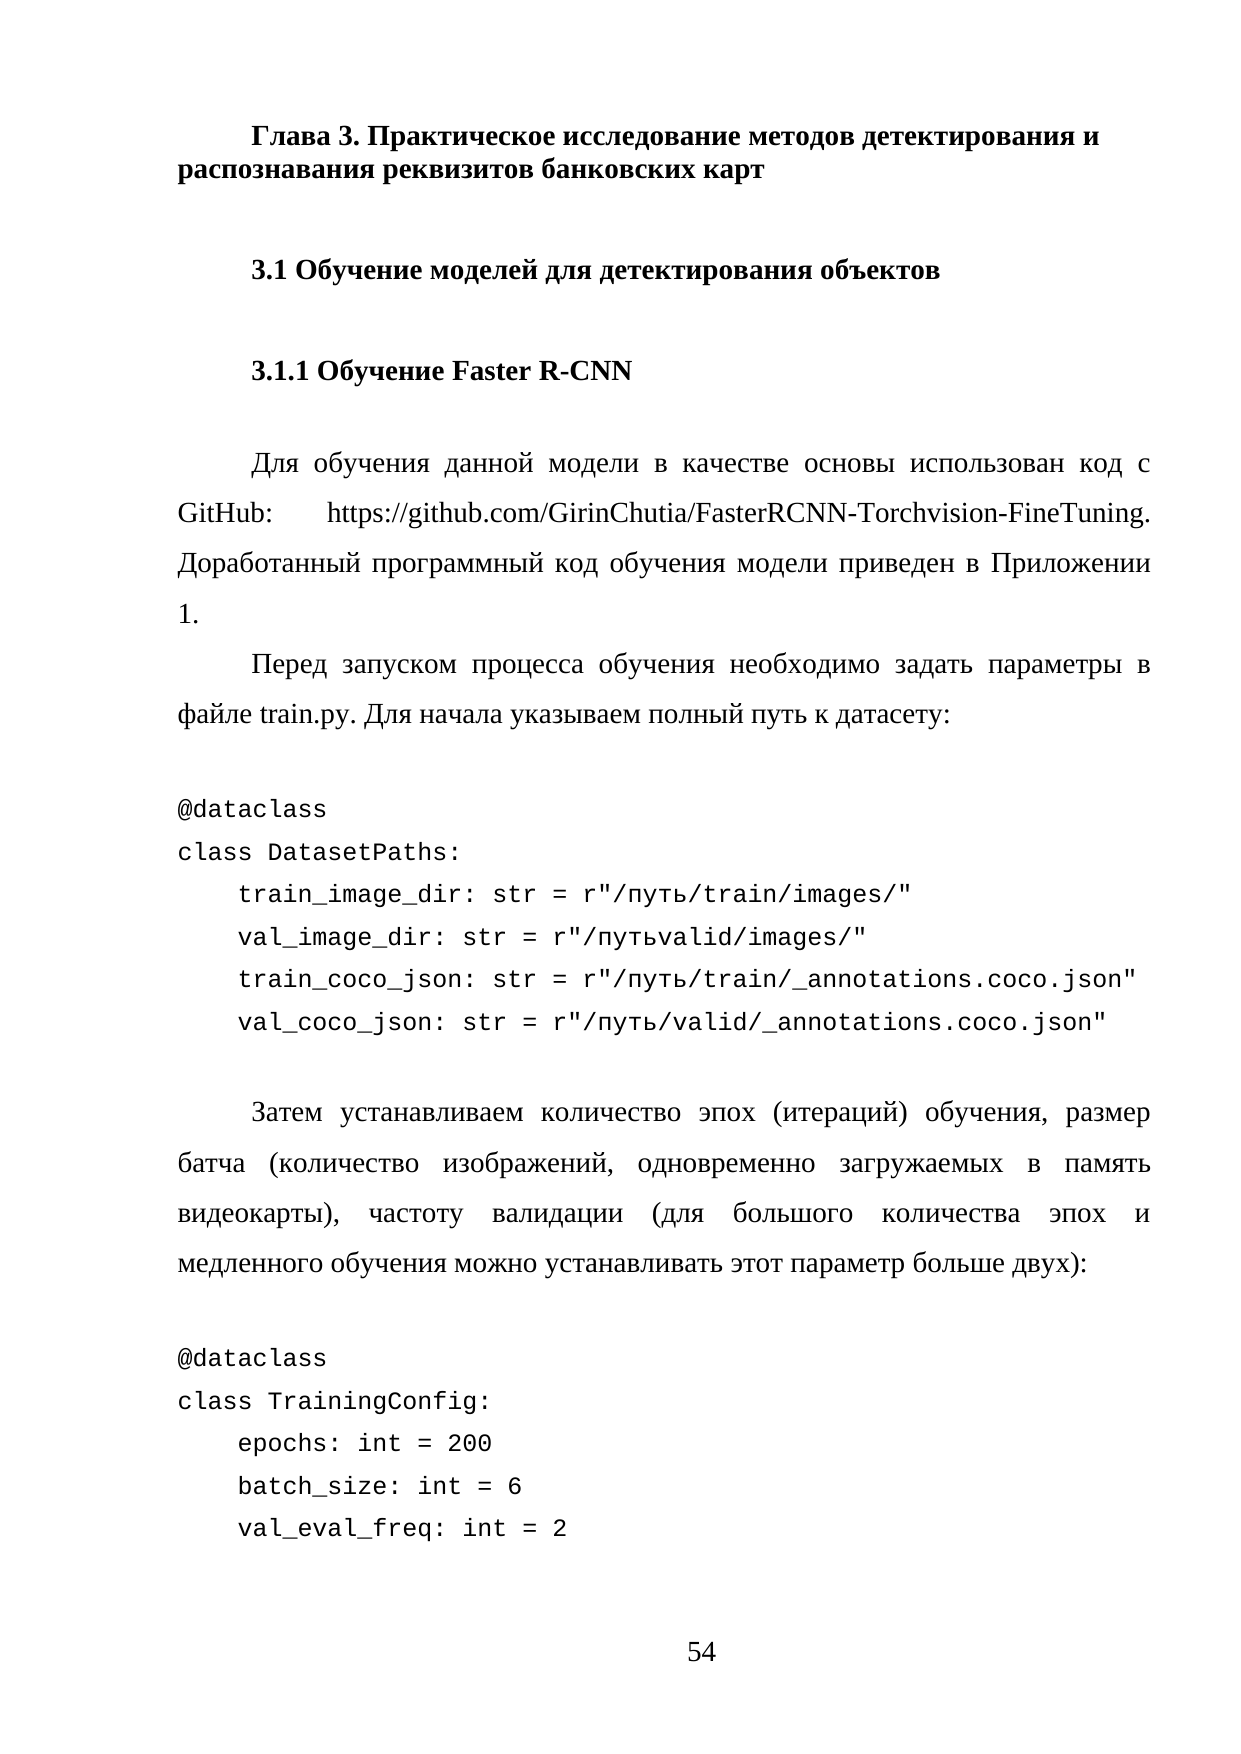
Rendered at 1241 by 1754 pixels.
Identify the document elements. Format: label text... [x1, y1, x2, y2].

text @dataclass [177, 1346, 1152, 1374]
text Перед запуском процесса обучения необходимо задать параметры в файле train.py. Для начала указываем полный путь к датасету: [177, 646, 1152, 730]
text val_eval_freq: int = 2 [177, 1516, 1152, 1544]
text epochs: int = 200 [177, 1431, 1152, 1459]
text val_coco_json: str = r"/путь/valid/_annotations.coco.json" [177, 1009, 1152, 1038]
subtitle Глава 3. Практическое исследование методов детектирования и распознавания реквизитов банковских карт [177, 118, 1152, 185]
text Затем устанавливаем количество эпох (итераций) обучения, размер батча (количество изображений, одновременно загружаемых в память видеокарты), частоту валидации (для большого количества эпох и медленного обучения можно устанавливать этот параметр больше двух): [177, 1094, 1152, 1279]
text class TrainingConfig: [177, 1388, 1152, 1417]
text Для обучения данной модели в качестве основы использован код с GitHub: https://github.com/GirinChutia/FasterRCNN-Torchvision-FineTuning. Доработанный программный код обучения модели приведен в Приложении 1. [177, 445, 1152, 629]
text train_coco_json: str = r"/путь/train/_annotations.coco.json" [177, 967, 1152, 995]
text train_image_dir: str = r"/путь/train/images/" [177, 882, 1152, 910]
text class DatasetPaths: [177, 839, 1152, 868]
text @dataclass [177, 797, 1152, 825]
text batch_size: int = 6 [177, 1473, 1152, 1502]
subtitle 3.1 Обучение моделей для детектирования объектов [177, 252, 1152, 286]
text val_image_dir: str = r"/путьvalid/images/" [177, 924, 1152, 953]
subtitle 3.1.1 Обучение Faster R-CNN [177, 353, 1152, 386]
